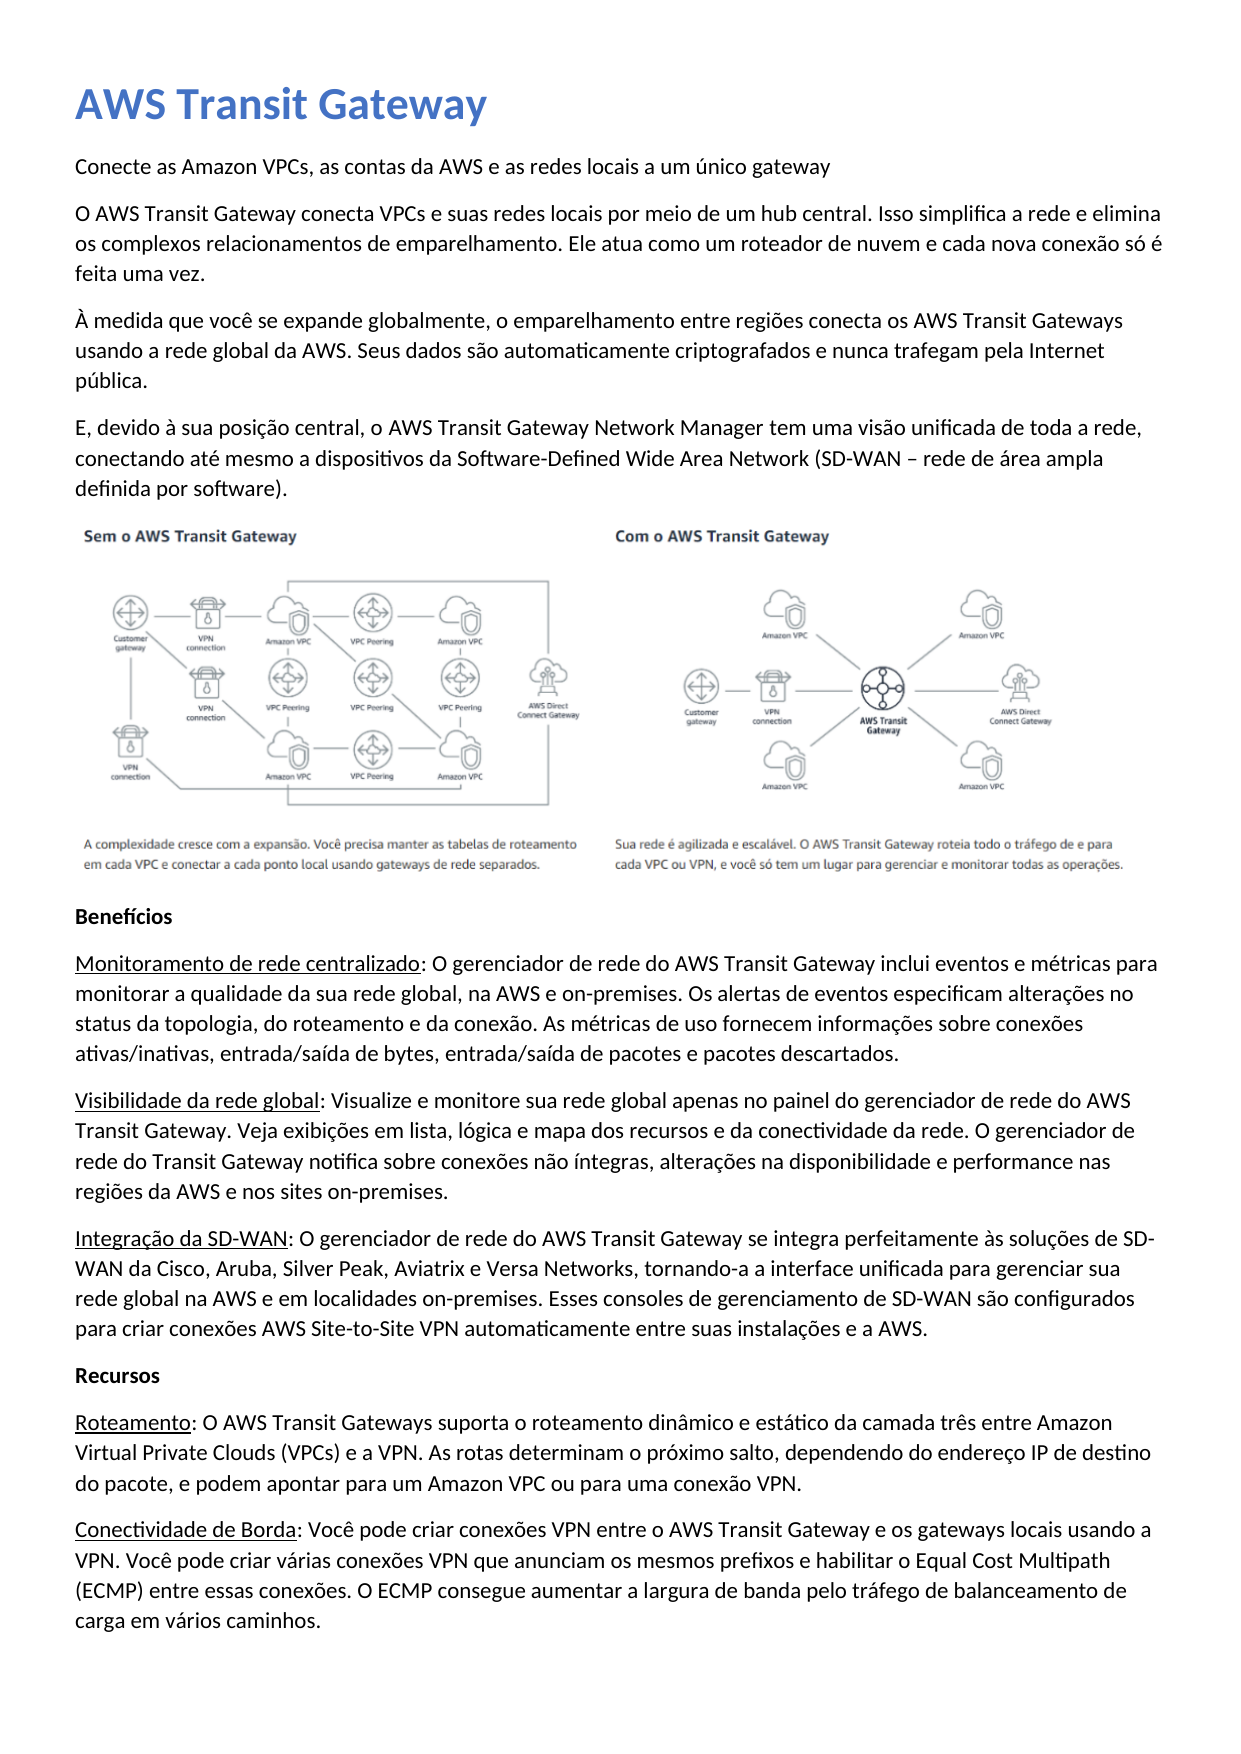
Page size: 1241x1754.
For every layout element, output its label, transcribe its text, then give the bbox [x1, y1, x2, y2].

text Integração da SD-WAN: O gerenciador de rede do AWS Transit Gateway se integra perfeitamente às soluções de SD-WAN da Cisco, Aruba, Silver Peak, Aviatrix e Versa Networks, tornando-a a interface unificada para gerenciar sua rede global na AWS e em localidades on-premises. Esses consoles de gerenciamento de SD-WAN são configurados para criar conexões AWS Site-to-Site VPN automaticamente entre suas instalações e a AWS. [75, 1224, 1165, 1343]
text Roteamento: O AWS Transit Gateways suporta o roteamento dinâmico e estático da camada três entre Amazon Virtual Private Clouds (VPCs) e a VPN. As rotas determinam o próximo salto, dependendo do endereço IP de destino do pacote, e podem apontar para um Amazon VPC ou para uma conexão VPN. [75, 1408, 1165, 1497]
text E, devido à sua posição central, o AWS Transit Gateway Network Manager tem uma visão unificada de toda a rede, conectando até mesmo a dispositivos da Software-Defined Wide Area Network (SD-WAN – rede de área ampla definida por software). [75, 413, 1165, 502]
text Visibilidade da rede global: Visualize e monitore sua rede global apenas no painel do gerenciador de rede do AWS Transit Gateway. Veja exibições em lista, lógica e mapa dos recursos e da conectividade da rede. O gerenciador de rede do Transit Gateway notifica sobre conexões não íntegras, alterações na disponibilidade e performance nas regiões da AWS e nos sites on-premises. [75, 1086, 1165, 1205]
text Benefícios [75, 902, 1165, 930]
text Recursos [75, 1361, 1165, 1389]
text AWS Transit Gateway [75, 75, 1165, 131]
text Conecte as Amazon VPCs, as contas da AWS e as redes locais a um único gateway [75, 152, 1165, 180]
text À medida que você se expande globalmente, o emparelhamento entre regiões conecta os AWS Transit Gateways usando a rede global da AWS. Seus dados são automaticamente criptografados e nunca trafegam pela Internet pública. [75, 306, 1165, 394]
picture [75, 520, 1132, 884]
text Conectividade de Borda: Você pode criar conexões VPN entre o AWS Transit Gateway e os gateways locais usando a VPN. Você pode criar várias conexões VPN que anunciam os mesmos prefixos e habilitar o Equal Cost Multipath (ECMP) entre essas conexões. O ECMP consegue aumentar a largura de banda pelo tráfego de balanceamento de carga em vários caminhos. [75, 1516, 1165, 1634]
text Monitoramento de rede centralizado: O gerenciador de rede do AWS Transit Gateway inclui eventos e métricas para monitorar a qualidade da sua rede global, na AWS e on-premises. Os alertas de eventos especificam alterações no status da topologia, do roteamento e da conexão. As métricas de uso fornecem informações sobre conexões ativas/inativas, entrada/saída de bytes, entrada/saída de pacotes e pacotes descartados. [75, 949, 1165, 1068]
text O AWS Transit Gateway conecta VPCs e suas redes locais por meio de um hub central. Isso simplifica a rede e elimina os complexos relacionamentos de emparelhamento. Ele atua como um roteador de nuvem e cada nova conexão só é feita uma vez. [75, 199, 1165, 287]
